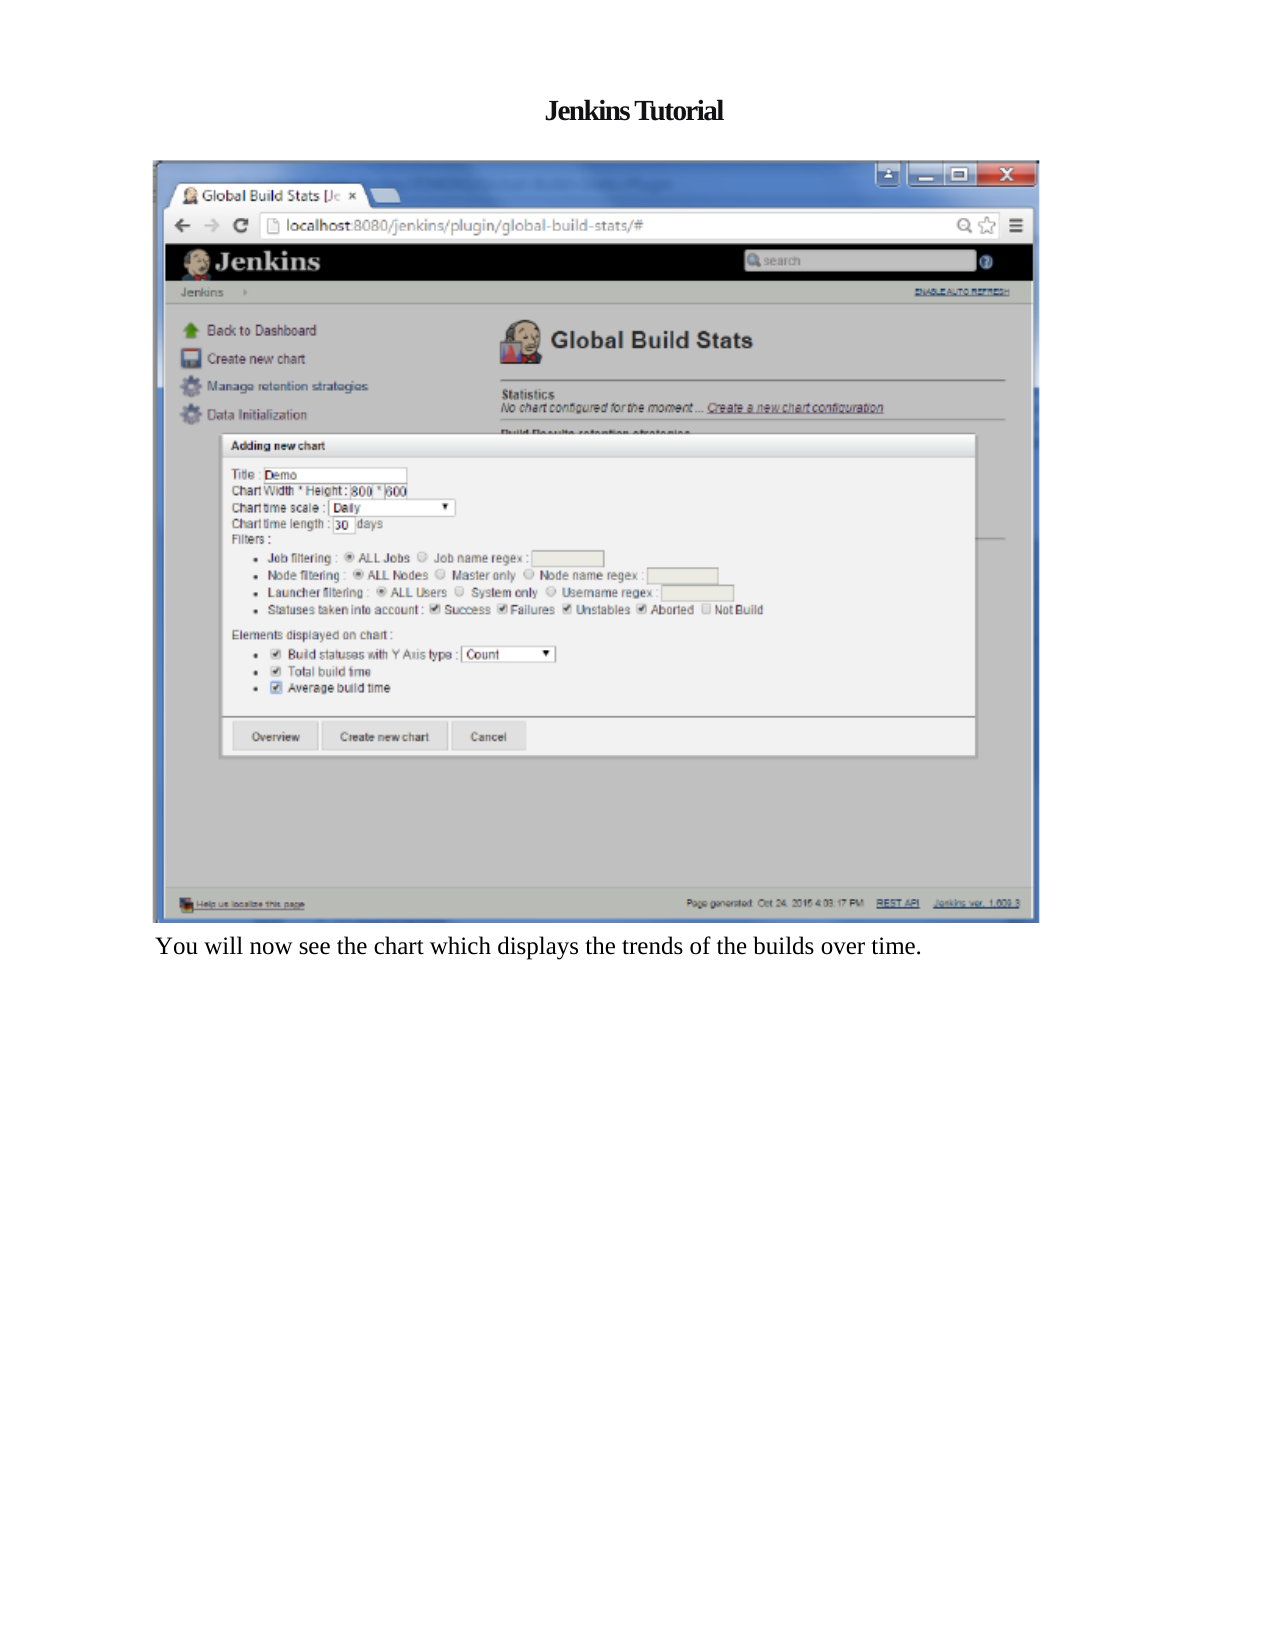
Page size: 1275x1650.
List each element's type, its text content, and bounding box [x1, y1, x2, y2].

picture [150, 160, 1041, 923]
text You will now see the chart which displays the trends of the builds over time. [155, 922, 1120, 960]
